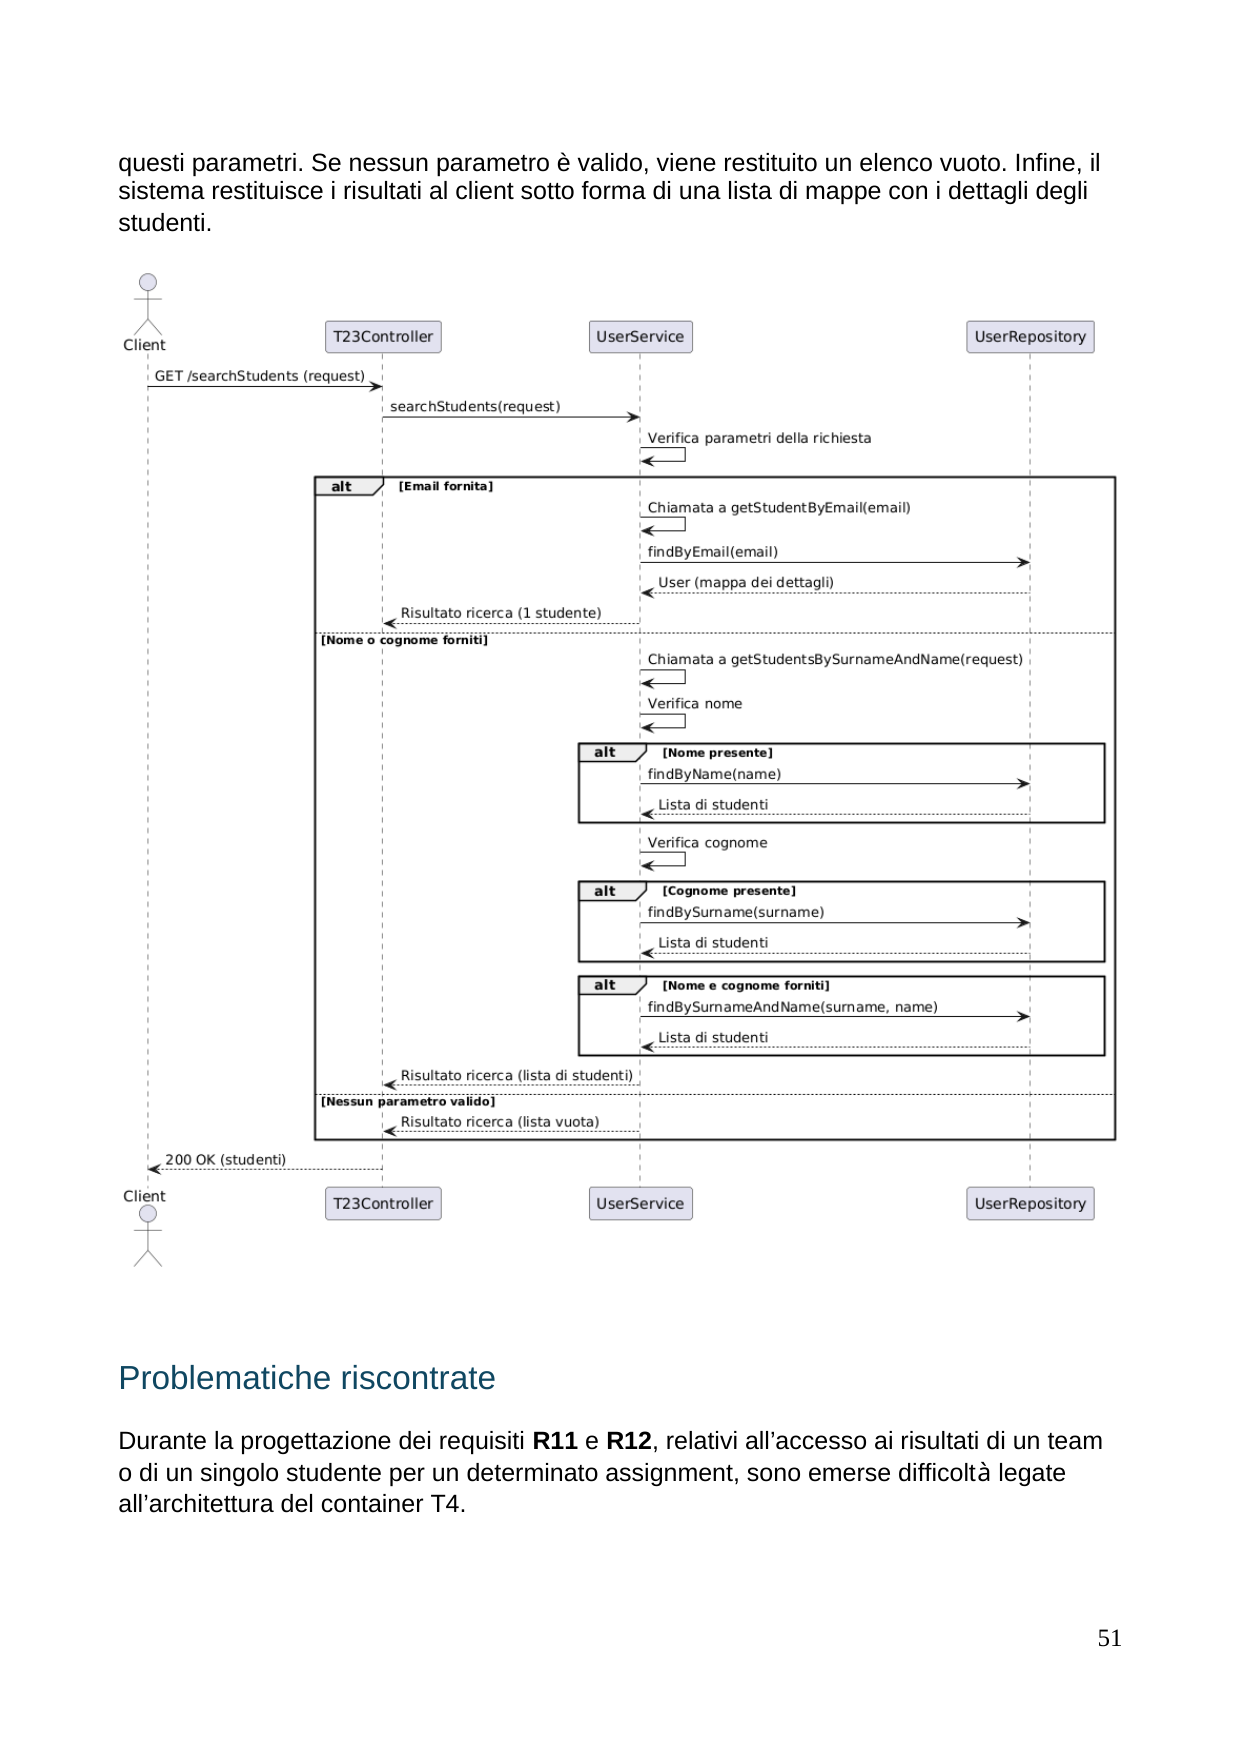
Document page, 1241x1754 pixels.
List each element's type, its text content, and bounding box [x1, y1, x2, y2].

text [118, 148, 1122, 239]
subtitle Problematiche riscontrate [118, 1358, 1122, 1397]
text Durante la progettazione dei requisiti R11 e R12, relativi all’accesso ai risultati di un team o di un singolo studente per un determinato assignment, sono emerse difficoltà legate all’architettura del container T4. [118, 1426, 1122, 1517]
picture [118, 268, 1121, 1272]
